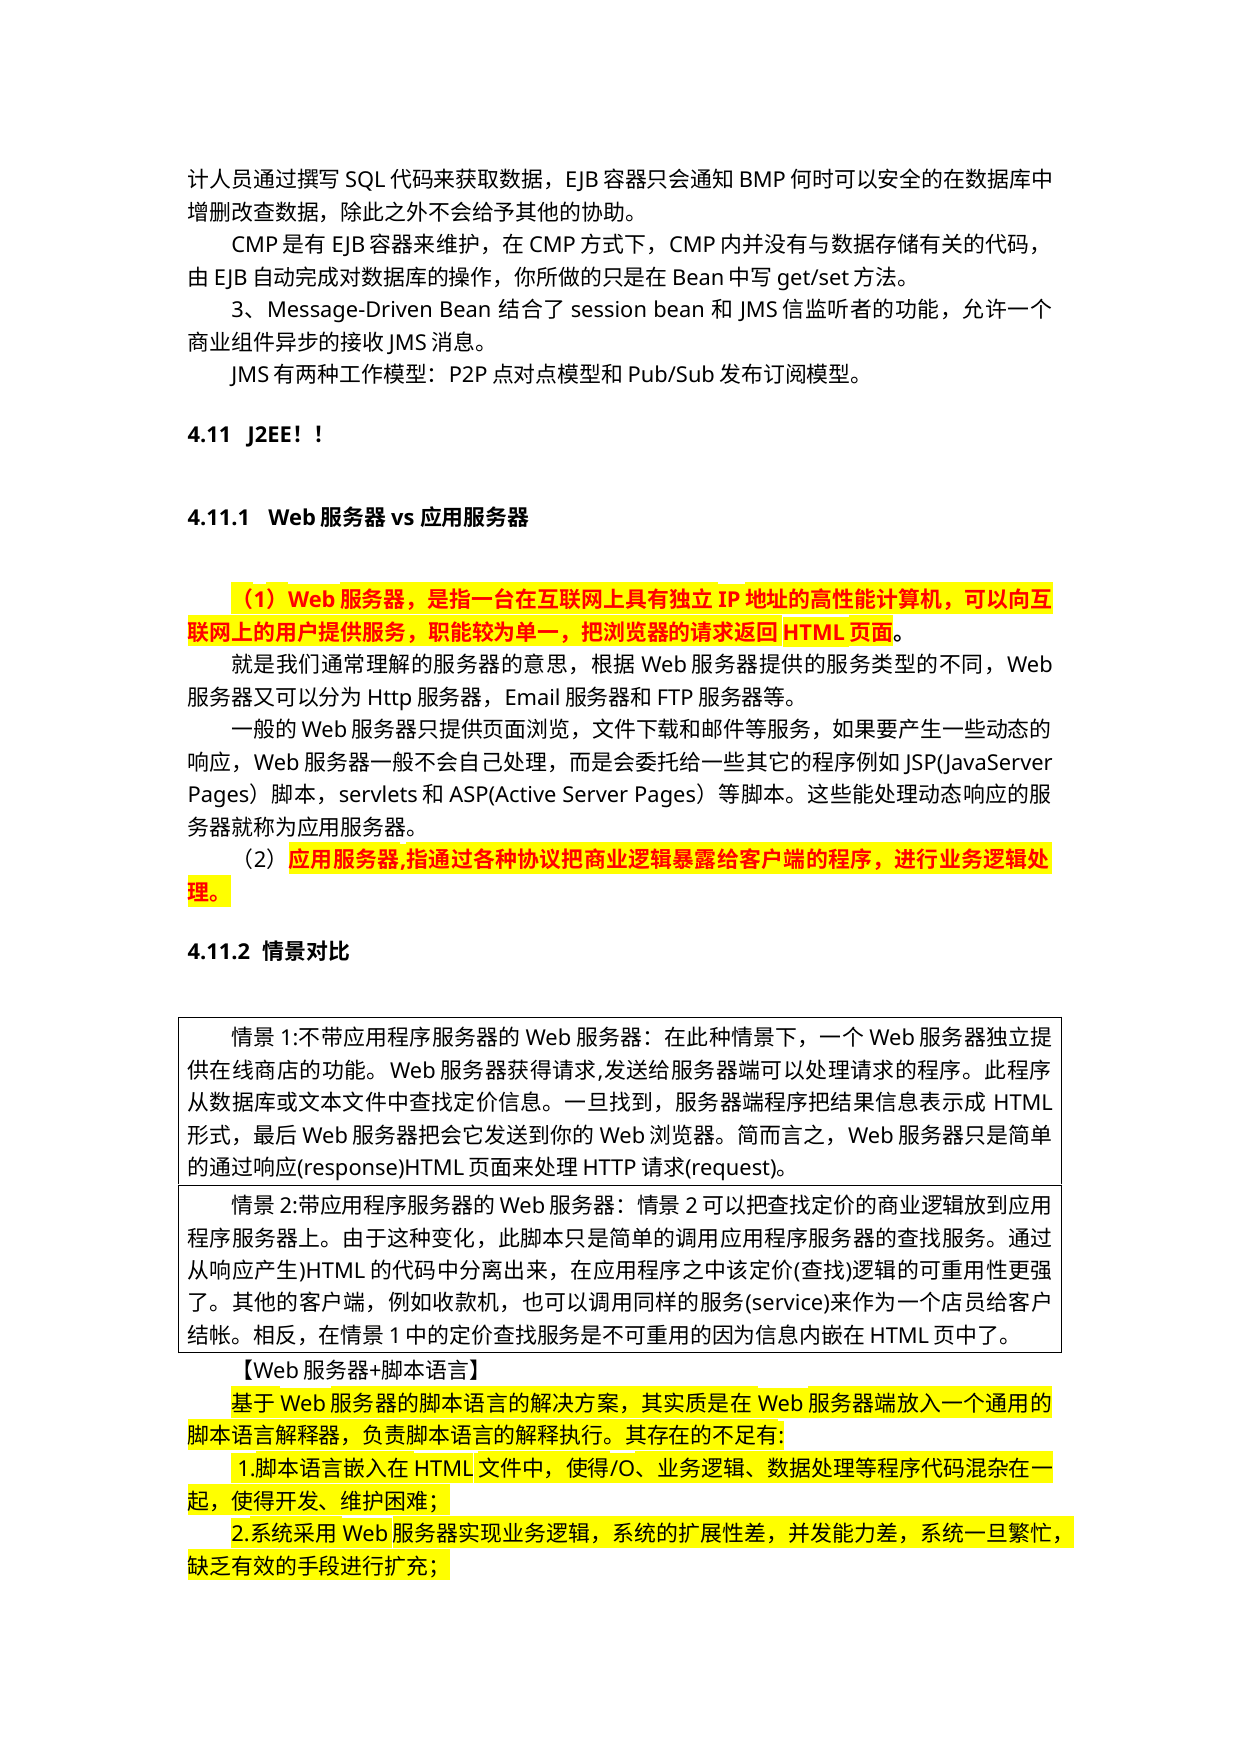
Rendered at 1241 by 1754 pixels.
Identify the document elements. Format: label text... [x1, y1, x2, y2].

subtitle 情景对比 [187, 934, 1053, 967]
text 基于Web服务器的脚本语言的解决方案，其实质是在Web服务器端放入一个通用的脚本语言解释器，负责脚本语言的解释执行。其存在的不足有: [187, 1386, 1053, 1451]
text 一般的Web服务器只提供页面浏览，文件下载和邮件等服务，如果要产生一些动态的响应，Web服务器一般不会自己处理，而是会委托给一些其它的程序例如JSP(JavaServer Pages）脚本，servlets和ASP(Active Server Pages）等脚本。这些能处理动态响应的服务器就称为应用服务器。 [187, 712, 1053, 842]
text JMS有两种工作模型：P2P点对点模型和Pub/Sub发布订阅模型。 [187, 357, 1053, 389]
text CMP是有EJB容器来维护，在CMP方式下，CMP内并没有与数据存储有关的代码，由EJB自动完成对数据库的操作，你所做的只是在Bean中写get/set方法。 [187, 227, 1053, 292]
subtitle Web服务器 vs 应用服务器 [187, 499, 1053, 532]
text 1.脚本语言嵌入在HTML文件中，使得/O、业务逻辑、数据处理等程序代码混杂在一起，使得开发、维护困难； [187, 1451, 1053, 1516]
subtitle J2EE！！ [187, 417, 1053, 449]
text （2）应用服务器,指通过各种协议把商业逻辑暴露给客户端的程序，进行业务逻辑处理。 [187, 842, 1053, 907]
text 情景1:不带应用程序服务器的Web服务器：在此种情景下，一个Web服务器独立提供在线商店的功能。Web服务器获得请求,发送给服务器端可以处理请求的程序。此程序从数据库或文本文件中查找定价信息。一旦找到，服务器端程序把结果信息表示成HTML形式，最后Web服务器把会它发送到你的Web浏览器。简而言之，Web服务器只是简单的通过响应(response)HTML页面来处理HTTP请求(request)。 [179, 1018, 1061, 1184]
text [187, 162, 1053, 227]
text 情景2:带应用程序服务器的Web服务器：情景2可以把查找定价的商业逻辑放到应用程序服务器上。由于这种变化，此脚本只是简单的调用应用程序服务器的查找服务。通过从响应产生)HTML的代码中分离出来，在应用程序之中该定价(查找)逻辑的可重用性更强了。其他的客户端，例如收款机，也可以调用同样的服务(service)来作为一个店员给客户结帐。相反，在情景1中的定价查找服务是不可重用的因为信息内嵌在HTML页中了。 [179, 1186, 1061, 1352]
text 2.系统采用Web服务器实现业务逻辑，系统的扩展性差，并发能力差，系统一旦繁忙，缺乏有效的手段进行扩充； [187, 1516, 1053, 1581]
text 就是我们通常理解的服务器的意思，根据Web服务器提供的服务类型的不同，Web服务器又可以分为Http服务器，Email服务器和FTP服务器等。 [187, 647, 1053, 712]
text 3、Message-Driven Bean 结合了session bean 和 JMS信监听者的功能，允许一个商业组件异步的接收JMS消息。 [187, 292, 1053, 357]
text 【Web服务器+脚本语言】 [187, 1353, 1053, 1386]
text （1）Web服务器，是指一台在互联网上具有独立IP地址的高性能计算机，可以向互联网上的用户提供服务，职能较为单一，把浏览器的请求返回HTML页面。 [187, 582, 1053, 647]
